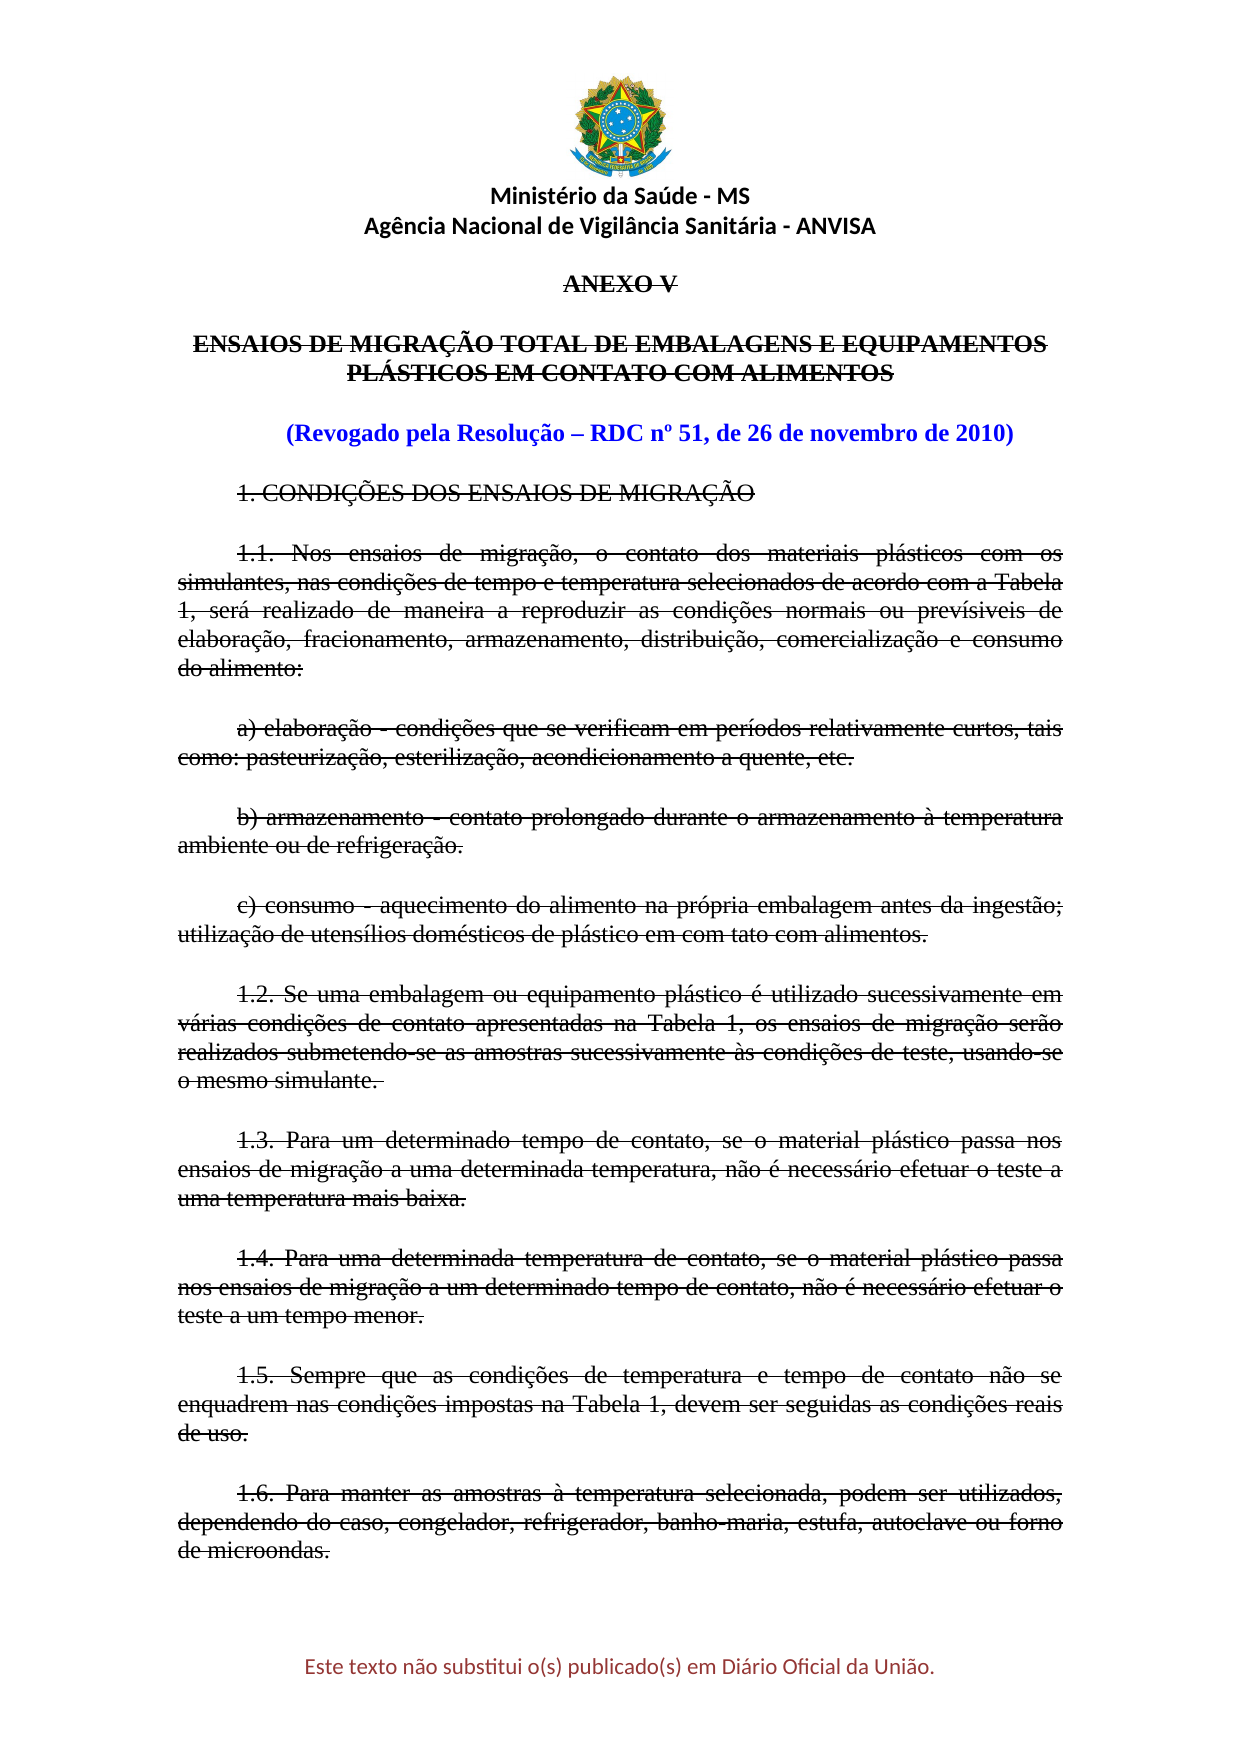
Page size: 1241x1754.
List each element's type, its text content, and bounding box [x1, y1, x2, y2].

text 1. CONDIÇÕES DOS ENSAIOS DE MIGRAÇÃO [177, 478, 1063, 507]
text 1.3. Para um determinado tempo de contato, se o material plástico passa nos ensaios de migração a uma determinada temperatura, não é necessário efetuar o teste a uma temperatura mais baixa. [177, 1125, 1063, 1170]
text a) elaboração - condições que se verificam em períodos relativamente curtos, tais como: pasteurização, esterilização, acondicionamento a quente, etc. [177, 713, 1063, 770]
text 1.2. Se uma embalagem ou equipamento plástico é utilizado sucessivamente em várias condições de contato apresentadas na Tabela 1, os ensaios de migração serão realizados submetendo-se as amostras sucessivamente às condições de teste, usando-se o mesmo simulante. [177, 1054, 1063, 1094]
text 1.2. Se uma embalagem ou equipamento plástico é utilizado sucessivamente em várias condições de contato apresentadas na Tabela 1, os ensaios de migração serão realizados submetendo-se as amostras sucessivamente às condições de teste, usando-se o mesmo simulante. [177, 979, 1063, 1023]
text c) consumo - aquecimento do alimento na própria embalagem antes da ingestão; utilização de utensílios domésticos de plástico em com tato com alimentos. [177, 890, 1063, 948]
text 1.6. Para manter as amostras à temperatura selecionada, podem ser utilizados, dependendo do caso, congelador, refrigerador, banho-maria, estufa, autoclave ou forno de microondas. [177, 1523, 1063, 1564]
text 1.1. Nos ensaios de migração, o contato dos materiais plásticos com os simulantes, nas condições de tempo e temperatura selecionados de acordo com a Tabela 1, será realizado de maneira a reproduzir as condições normais ou prevísiveis de elaboração, fracionamento, armazenamento, distribuição, comercialização e consumo do alimento: [177, 612, 1063, 640]
text ANEXO V [177, 269, 1063, 298]
text 1.1. Nos ensaios de migração, o contato dos materiais plásticos com os simulantes, nas condições de tempo e temperatura selecionados de acordo com a Tabela 1, será realizado de maneira a reproduzir as condições normais ou prevísiveis de elaboração, fracionamento, armazenamento, distribuição, comercialização e consumo do alimento: [177, 641, 1063, 682]
text 1.3. Para um determinado tempo de contato, se o material plástico passa nos ensaios de migração a uma determinada temperatura, não é necessário efetuar o teste a uma temperatura mais baixa. [177, 1171, 1063, 1212]
text 1.4. Para uma determinada temperatura de contato, se o material plástico passa nos ensaios de migração a um determinado tempo de contato, não é necessário efetuar o teste a um tempo menor. [177, 1288, 1063, 1329]
text 1.4. Para uma determinada temperatura de contato, se o material plástico passa nos ensaios de migração a um determinado tempo de contato, não é necessário efetuar o teste a um tempo menor. [177, 1243, 1063, 1287]
picture [566, 73, 674, 180]
text (Revogado pela Resolução – RDC nº 51, de 26 de novembro de 2010) [177, 418, 1063, 447]
text 1.5. Sempre que as condições de temperatura e tempo de contato não se enquadrem nas condições impostas na Tabela 1, devem ser seguidas as condições reais de uso. [177, 1360, 1063, 1405]
text ENSAIOS DE MIGRAÇÃO TOTAL DE EMBALAGENS E EQUIPAMENTOS PLÁSTICOS EM CONTATO COM ALIMENTOS [177, 329, 1063, 387]
text 1.6. Para manter as amostras à temperatura selecionada, podem ser utilizados, dependendo do caso, congelador, refrigerador, banho-maria, estufa, autoclave ou forno de microondas. [177, 1478, 1063, 1522]
text 1.1. Nos ensaios de migração, o contato dos materiais plásticos com os simulantes, nas condições de tempo e temperatura selecionados de acordo com a Tabela 1, será realizado de maneira a reproduzir as condições normais ou prevísiveis de elaboração, fracionamento, armazenamento, distribuição, comercialização e consumo do alimento: [177, 583, 1063, 611]
text 1.5. Sempre que as condições de temperatura e tempo de contato não se enquadrem nas condições impostas na Tabela 1, devem ser seguidas as condições reais de uso. [177, 1406, 1063, 1447]
text 1.1. Nos ensaios de migração, o contato dos materiais plásticos com os simulantes, nas condições de tempo e temperatura selecionados de acordo com a Tabela 1, será realizado de maneira a reproduzir as condições normais ou prevísiveis de elaboração, fracionamento, armazenamento, distribuição, comercialização e consumo do alimento: [177, 538, 1063, 582]
text 1.2. Se uma embalagem ou equipamento plástico é utilizado sucessivamente em várias condições de contato apresentadas na Tabela 1, os ensaios de migração serão realizados submetendo-se as amostras sucessivamente às condições de teste, usando-se o mesmo simulante. [177, 1024, 1063, 1052]
text b) armazenamento - contato prolongado durante o armazenamento à temperatura ambiente ou de refrigeração. [177, 802, 1063, 859]
